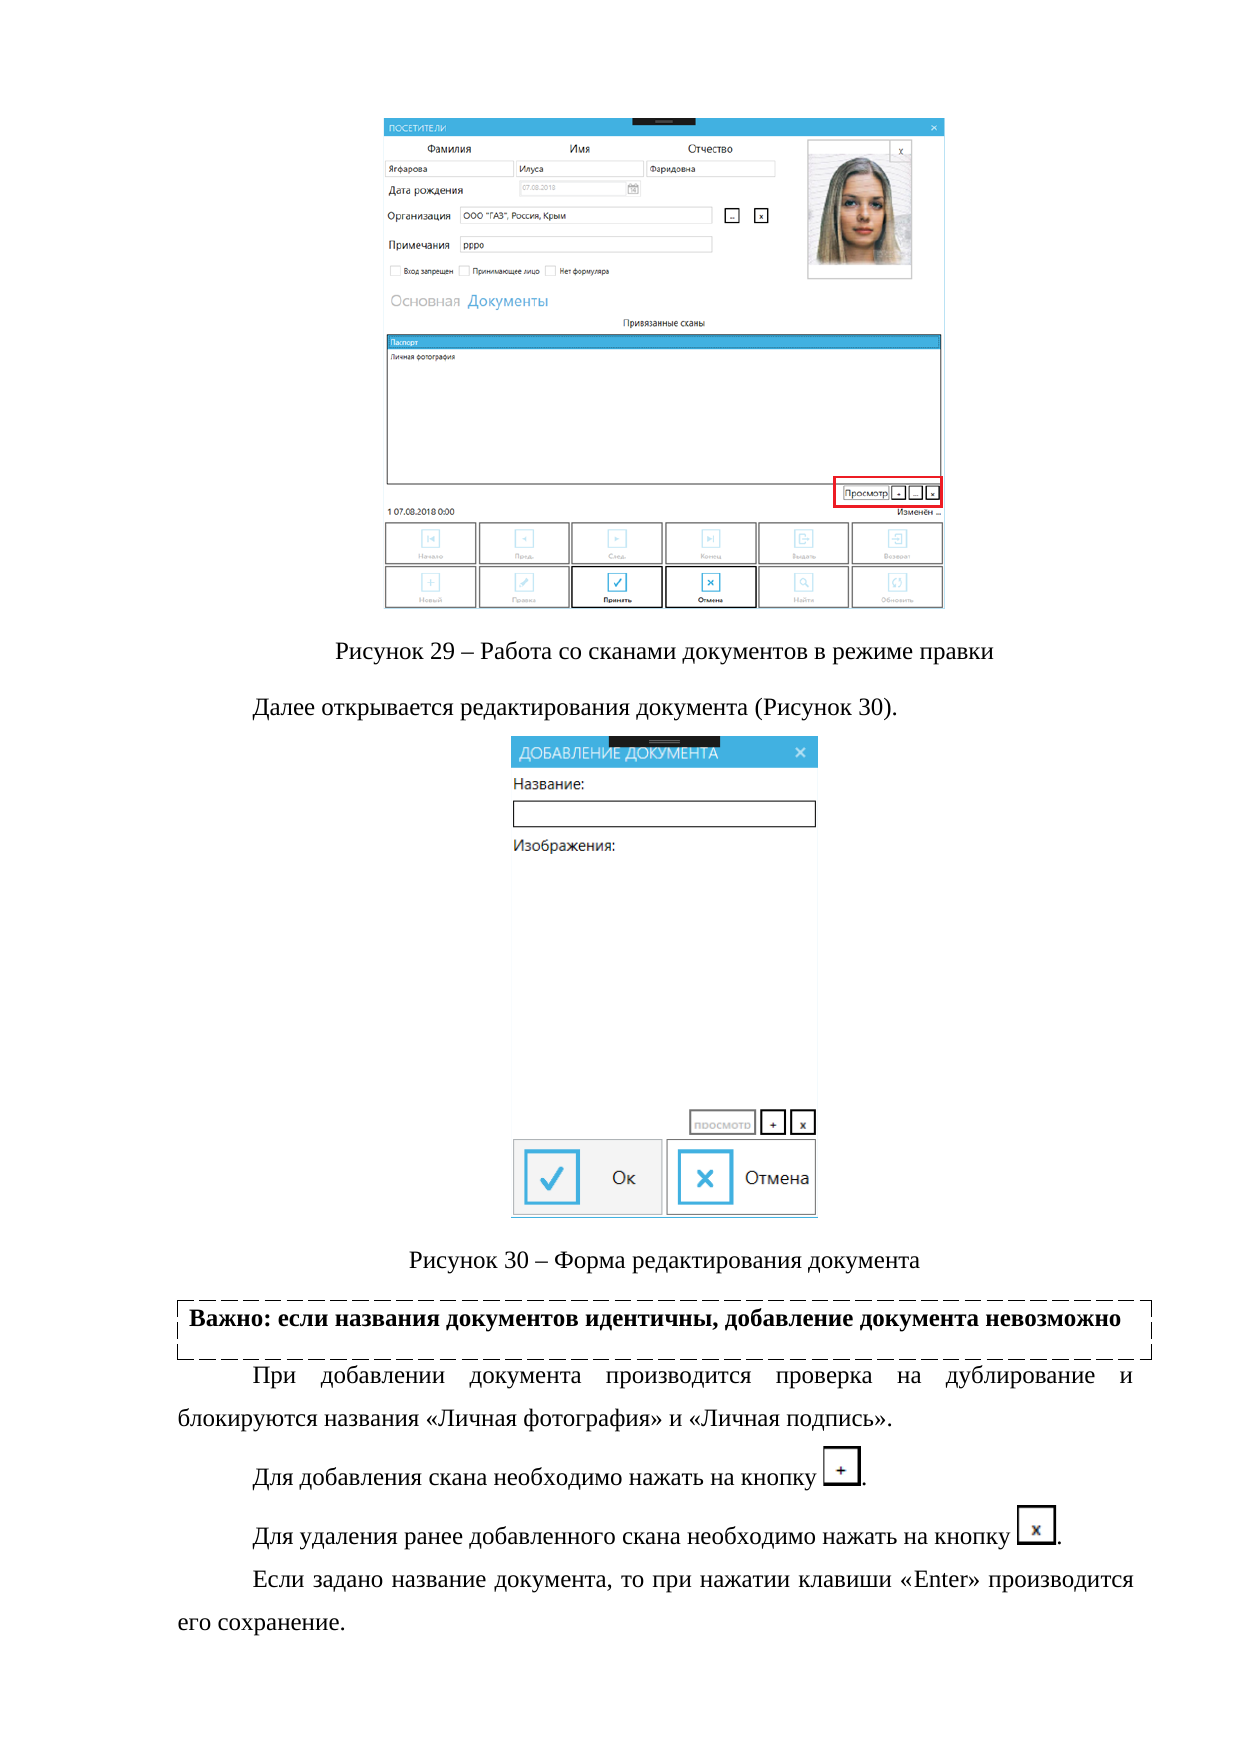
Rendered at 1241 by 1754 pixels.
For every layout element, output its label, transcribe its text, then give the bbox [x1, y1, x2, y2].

text При добавлении документа производится проверка на дублирование и блокируются названия «Личная фотография» и «Личная подпись». [177, 1360, 1134, 1432]
title Рисунок 30 – Форма редактирования документа [177, 1245, 1152, 1273]
picture [823, 1446, 861, 1486]
title Рисунок 29 – Работа со сканами документов в режиме правки [177, 636, 1152, 665]
picture [383, 118, 945, 609]
picture [511, 736, 818, 1218]
text Если задано название документа, то при нажатии клавиши «Enter» производится его сохранение. [177, 1564, 1134, 1636]
table_header Важно: если названия документов идентичны, добавление документа невозможно [178, 1300, 1151, 1359]
text Далее открывается редактирования документа (Рисунок 22). [177, 692, 1134, 720]
text Для добавления скана необходимо нажать на кнопку . [177, 1446, 1134, 1491]
text Для удаления ранее добавленного скана необходимо нажать на кнопку . [177, 1505, 1134, 1549]
picture [1017, 1505, 1057, 1545]
